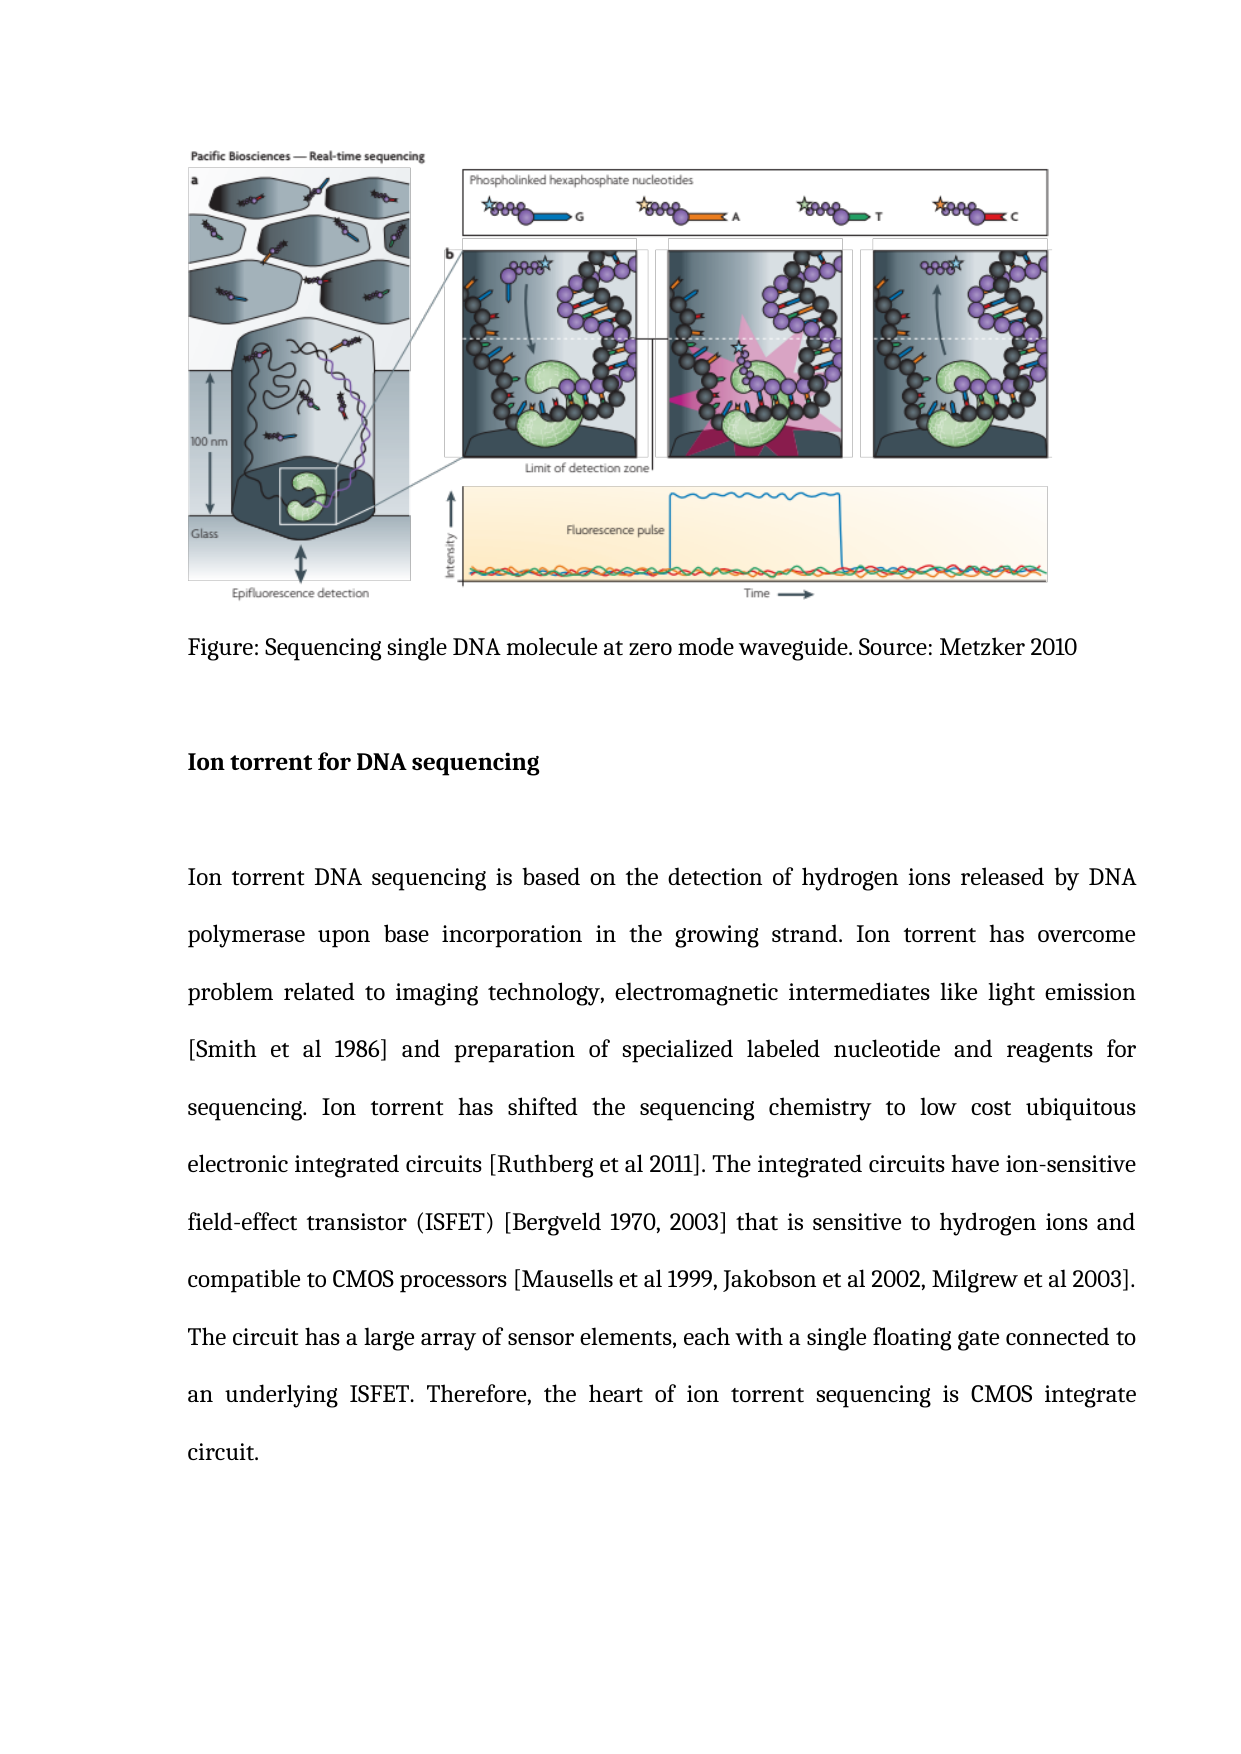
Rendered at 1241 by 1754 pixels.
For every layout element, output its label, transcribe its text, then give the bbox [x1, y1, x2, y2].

text Ion torrent for DNA sequencing [187, 747, 1138, 776]
text Ion torrent DNA sequencing is based on the detection of hydrogen ions released by DNA polymerase upon base incorporation in the growing strand. Ion torrent has overcome problem related to imaging technology, electromagnetic intermediates like light emission [Smith et al 1986] and preparation of specialized labeled nucleotide and reagents for sequencing. Ion torrent has shifted the sequencing chemistry to low cost ubiquitous electronic integrated circuits [Ruthberg et al 2011]. The integrated circuits have ion-sensitive field-effect transistor (ISFET) [Bergveld 1970, 2003] that is sensitive to hydrogen ions and compatible to CMOS processors [Mausells et al 1999, Jakobson et al 2002, Milgrew et al 2003]. The circuit has a large array of sensor elements, each with a single floating gate connected to an underlying ISFET. Therefore, the heart of ion torrent sequencing is CMOS integrate circuit. [187, 862, 1138, 1466]
text Figure: Sequencing single DNA molecule at zero mode waveguide. Source: Metzker 2010 [187, 632, 1138, 661]
